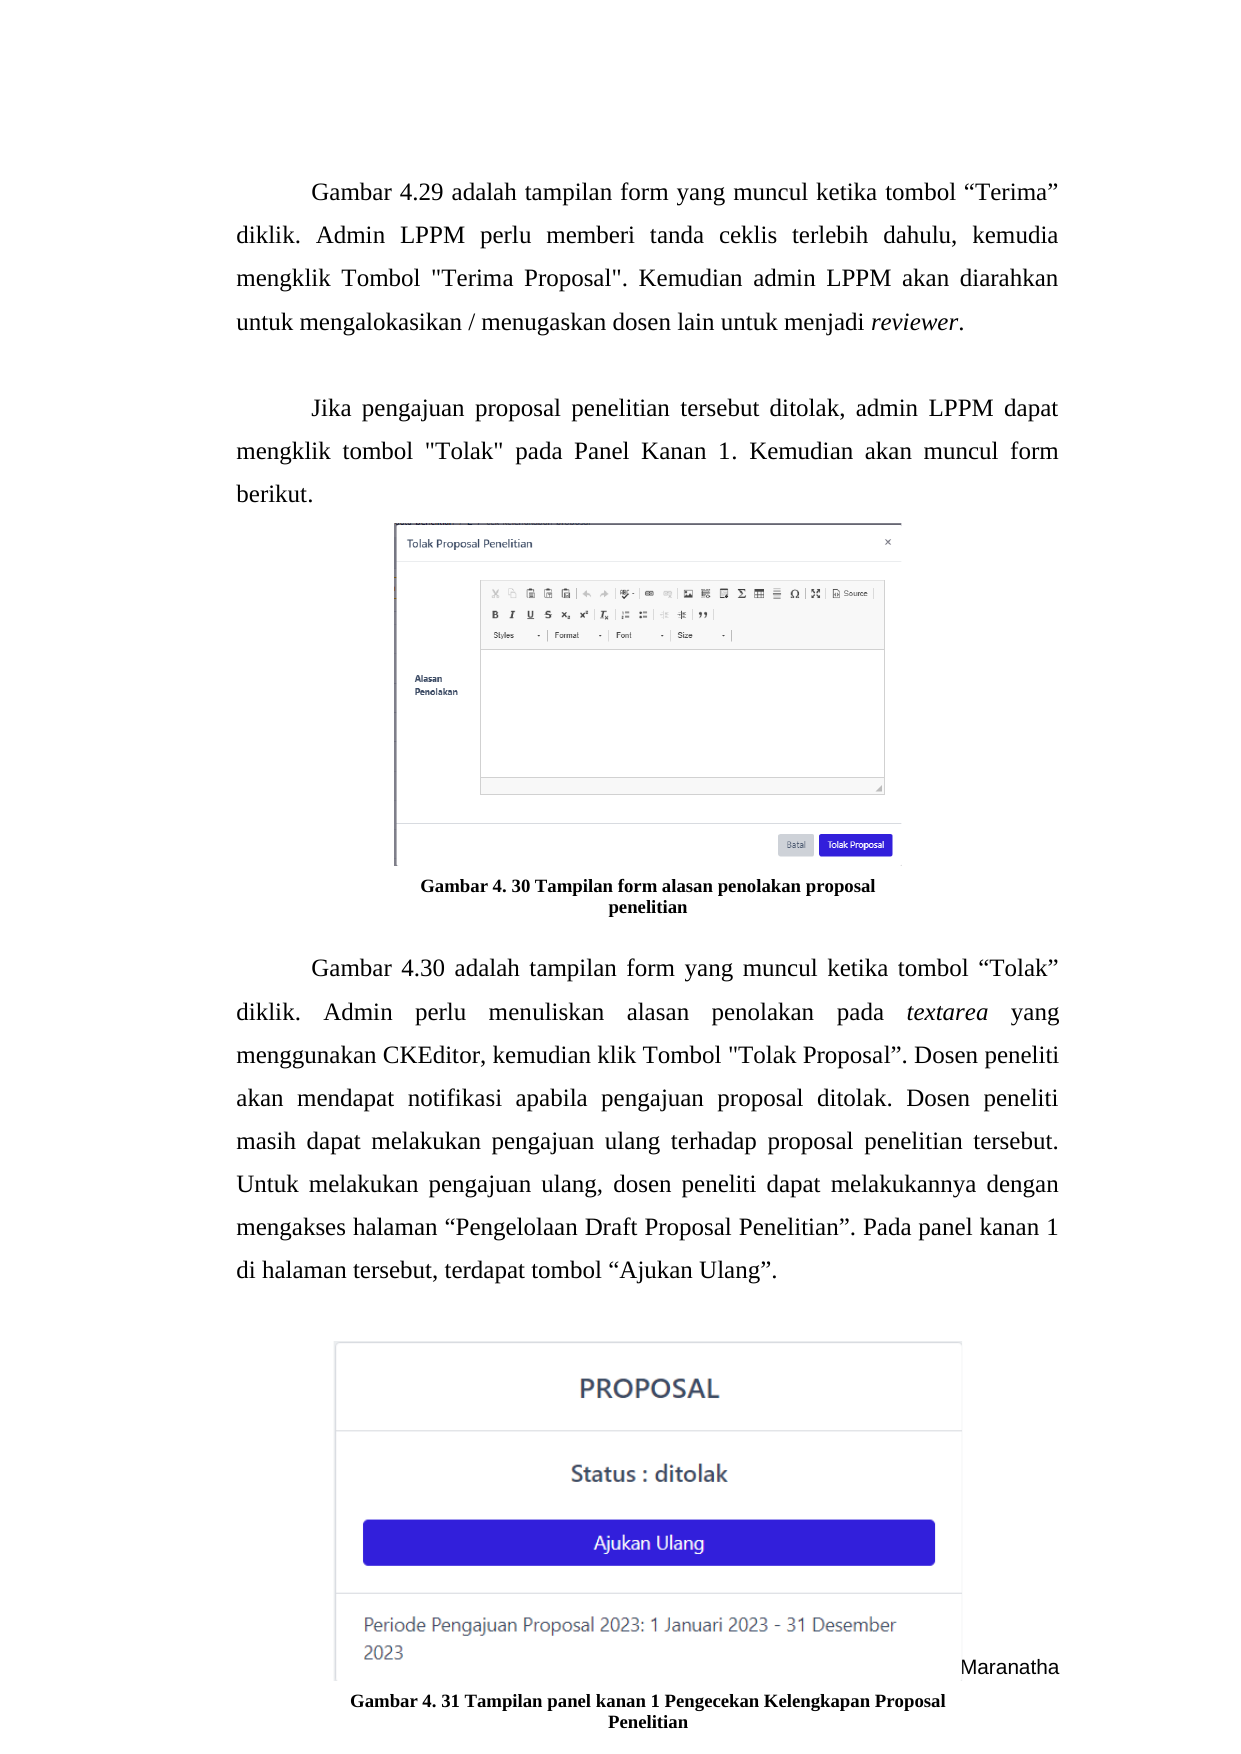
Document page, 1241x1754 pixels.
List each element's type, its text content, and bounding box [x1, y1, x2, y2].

picture [333, 1341, 963, 1681]
text Gambar 4.30 adalah tampilan form yang muncul ketika tombol “Tolak” diklik. Admin perlu menuliskan alasan penolakan pada textarea yang menggunakan CKEditor, kemudian klik Tombol "Tolak Proposal”. Dosen peneliti akan mendapat notifikasi apabila pengajuan proposal ditolak. Dosen peneliti masih dapat melakukan pengajuan ulang terhadap proposal penelitian tersebut. Untuk melakukan pengajuan ulang, dosen peneliti dapat melakukannya dengan mengakses halaman “Pengelolaan Draft Proposal Penelitian”. Pada panel kanan 1 di halaman tersebut, terdapat tombol “Ajukan Ulang”. [236, 953, 1059, 1284]
picture [394, 523, 902, 866]
text Gambar 4.29 adalah tampilan form yang muncul ketika tombol “Terima” diklik. Admin LPPM perlu memberi tanda ceklis terlebih dahulu, kemudia mengklik Tombol "Terima Proposal". Kemudian admin LPPM akan diarahkan untuk mengalokasikan / menugaskan dosen lain untuk menjadi reviewer. [236, 177, 1059, 335]
text Jika pengajuan proposal penelitian tersebut ditolak, admin LPPM dapat mengklik tombol "Tolak" pada Panel Kanan 1. Kemudian akan muncul form berikut. [236, 393, 1059, 508]
